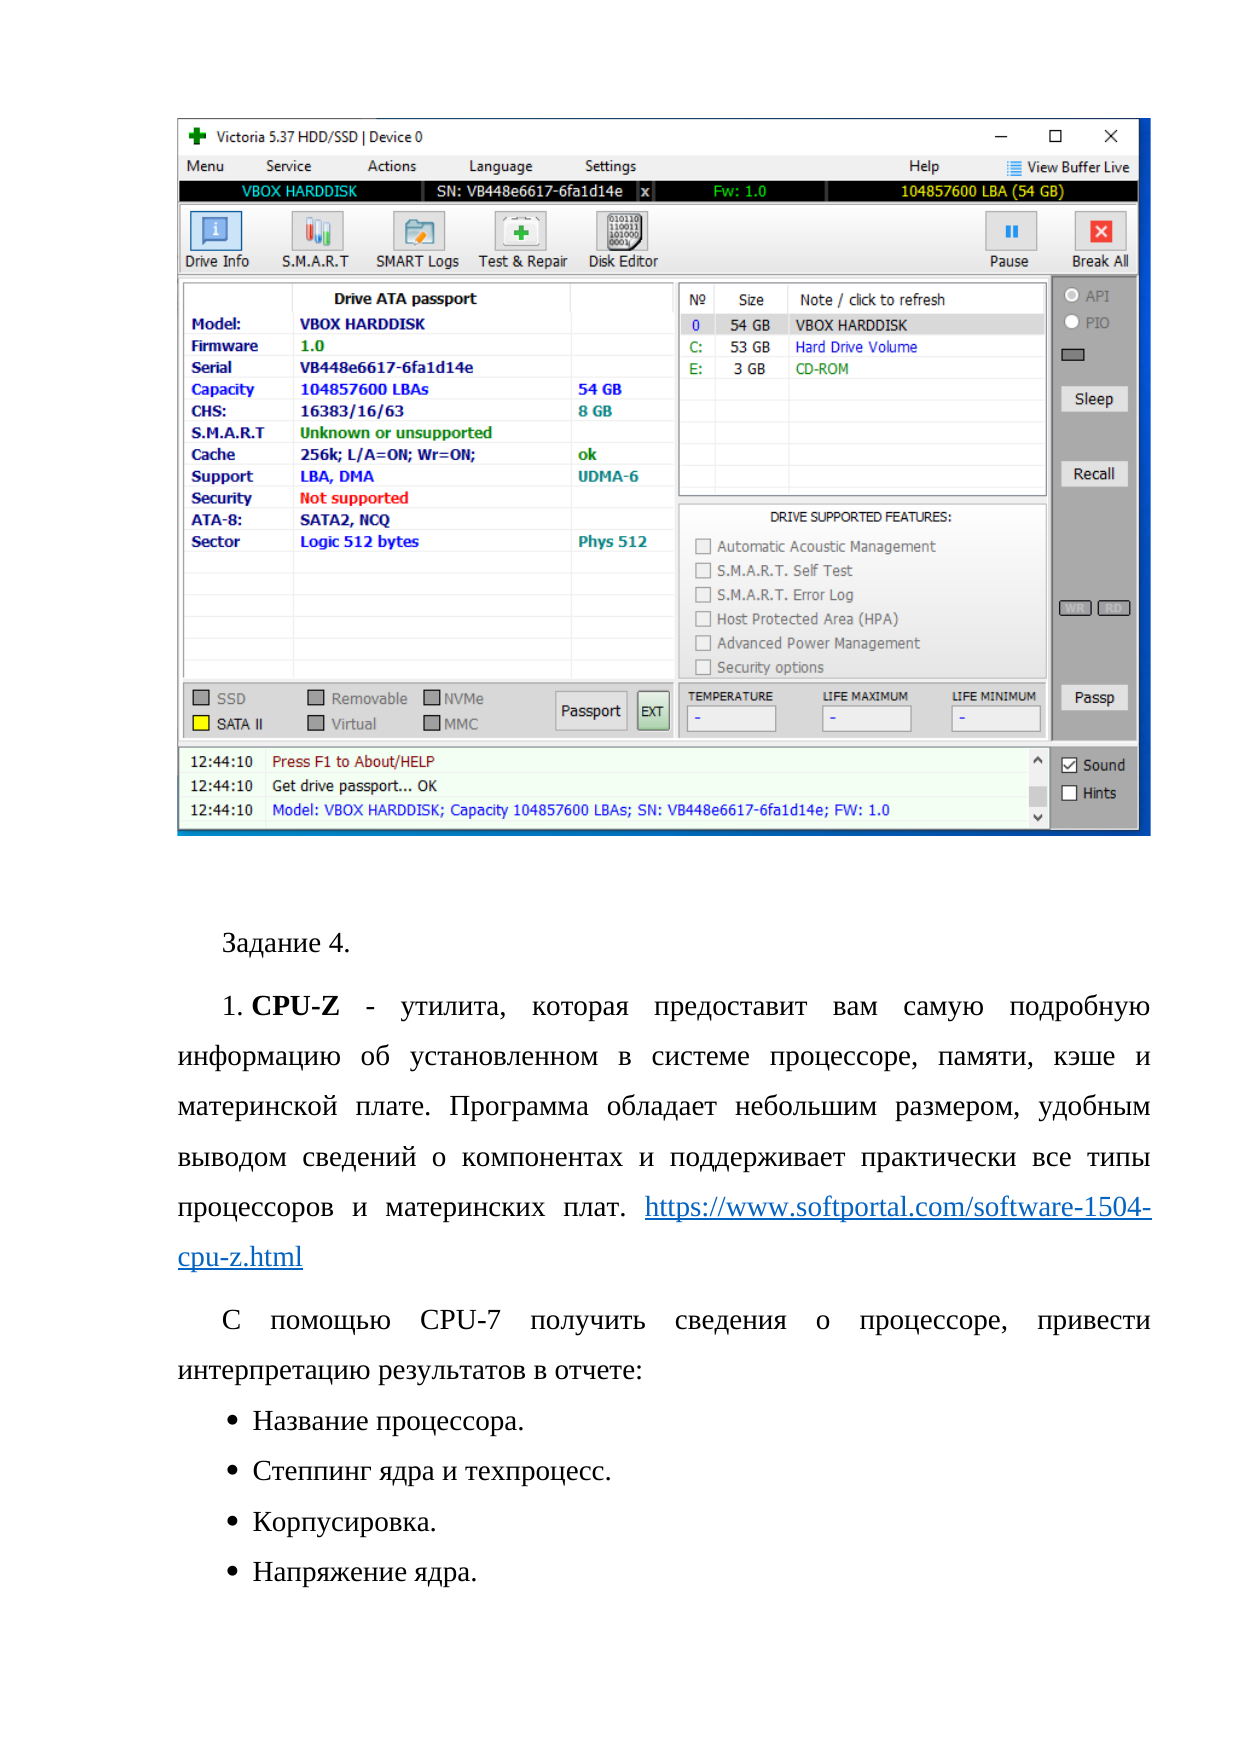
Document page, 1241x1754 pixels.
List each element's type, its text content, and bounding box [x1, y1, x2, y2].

list Корпусировка. [227, 1504, 1152, 1537]
text С помощью CPU-7 получить сведения о процессоре, привести интерпретацию результатов в отчете: [177, 1302, 1152, 1386]
picture [177, 118, 1151, 836]
subtitle Задание 4. [177, 925, 1152, 958]
list Название процессора. [227, 1403, 1152, 1436]
list Степпинг ядра и техпроцесс. [227, 1453, 1152, 1487]
list CPU-Z - утилита, которая предоставит вам самую подробную информацию об установленном в системе процессоре, памяти, кэше и материнской плате. Программа обладает небольшим размером, удобным выводом сведений о компонентах и поддерживает практически все типы процессоров и материнских плат. https://www.softportal.com/software-1504-cpu-z.html [177, 988, 1152, 1273]
list Напряжение ядра. [227, 1554, 1152, 1588]
